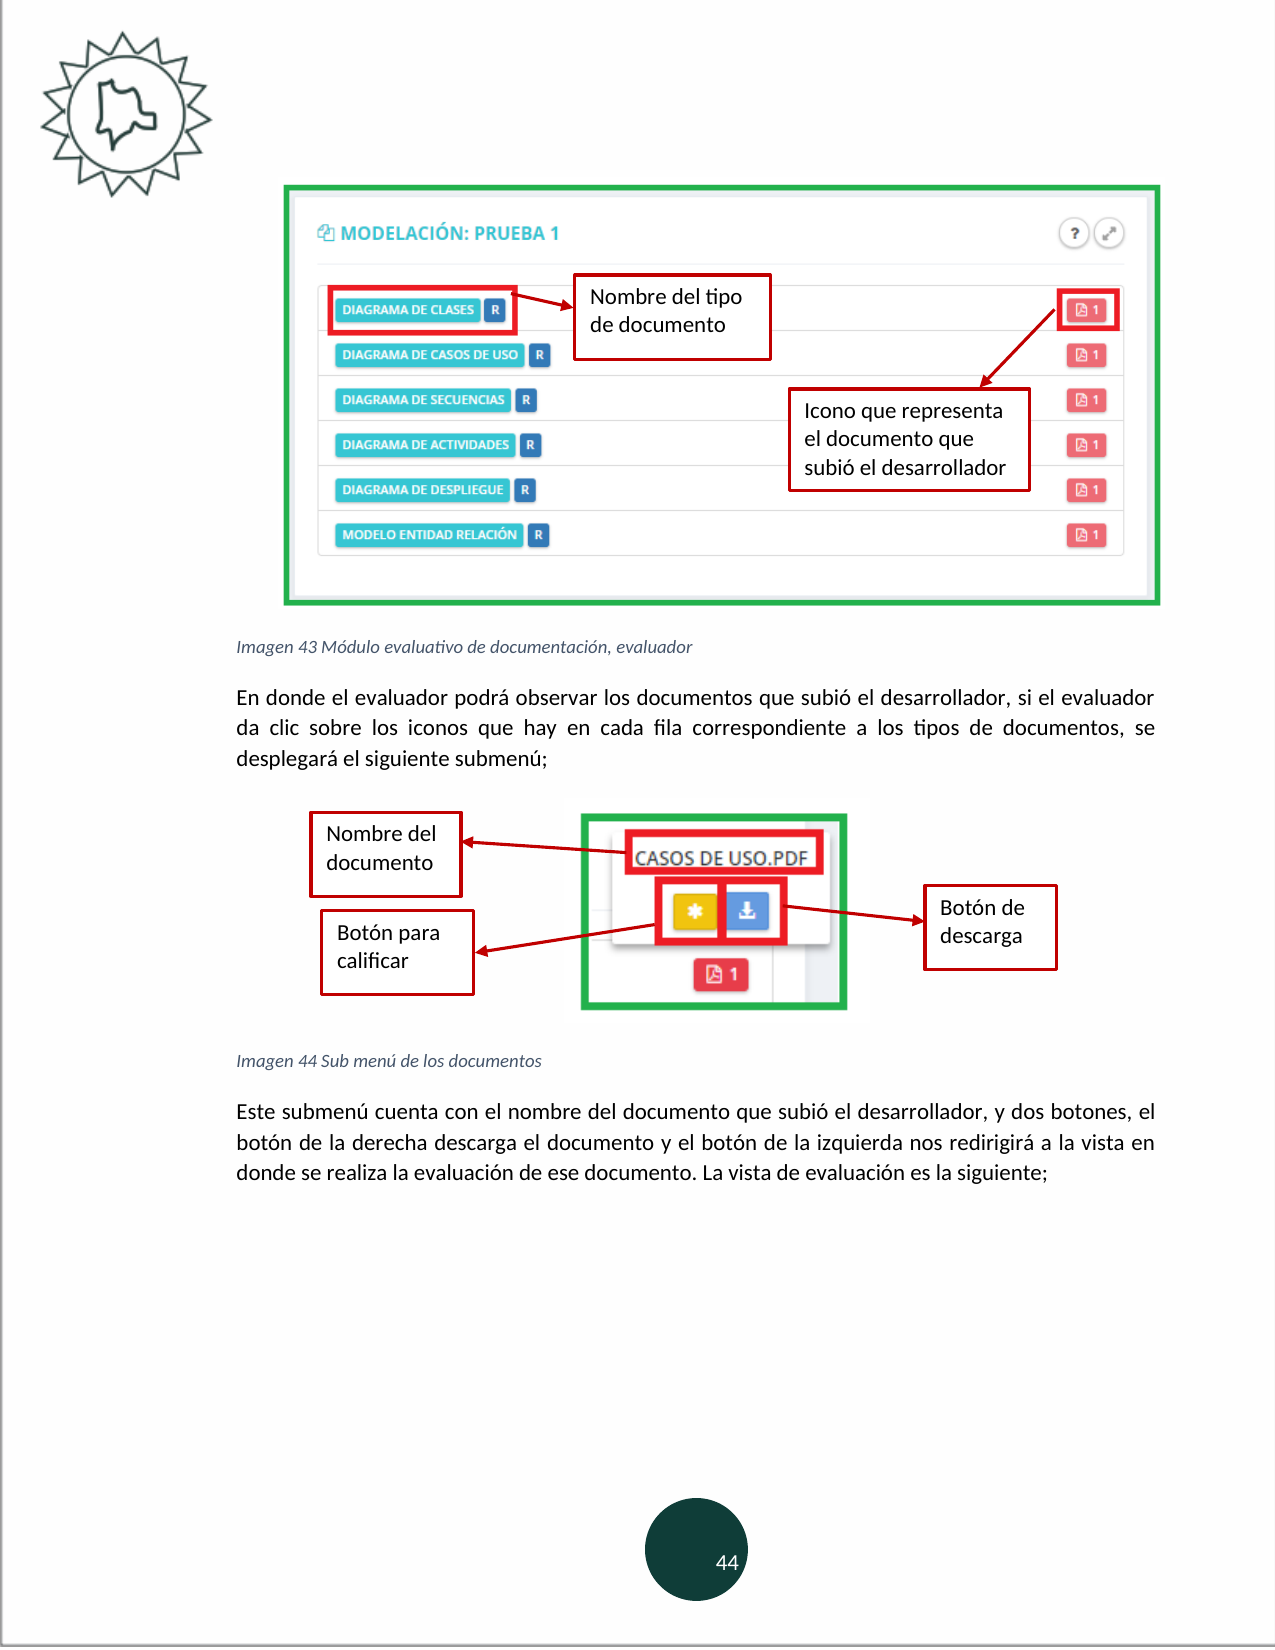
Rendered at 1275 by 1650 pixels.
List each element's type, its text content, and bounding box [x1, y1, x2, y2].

picture [0, 0, 1275, 1647]
text En donde el evaluador podrá observar los documentos que subió el desarrollador, si el evaluador da clic sobre los iconos que hay en cada fila correspondiente a los tipos de documentos, se desplegará el siguiente submenú; [236, 683, 1157, 772]
text Este submenú cuenta con el nombre del documento que subió el desarrollador, y dos botones, el botón de la derecha descarga el documento y el botón de la izquierda nos redirigirá a la vista en donde se realiza la evaluación de ese documento. La vista de evaluación es la siguiente; [236, 1097, 1157, 1186]
